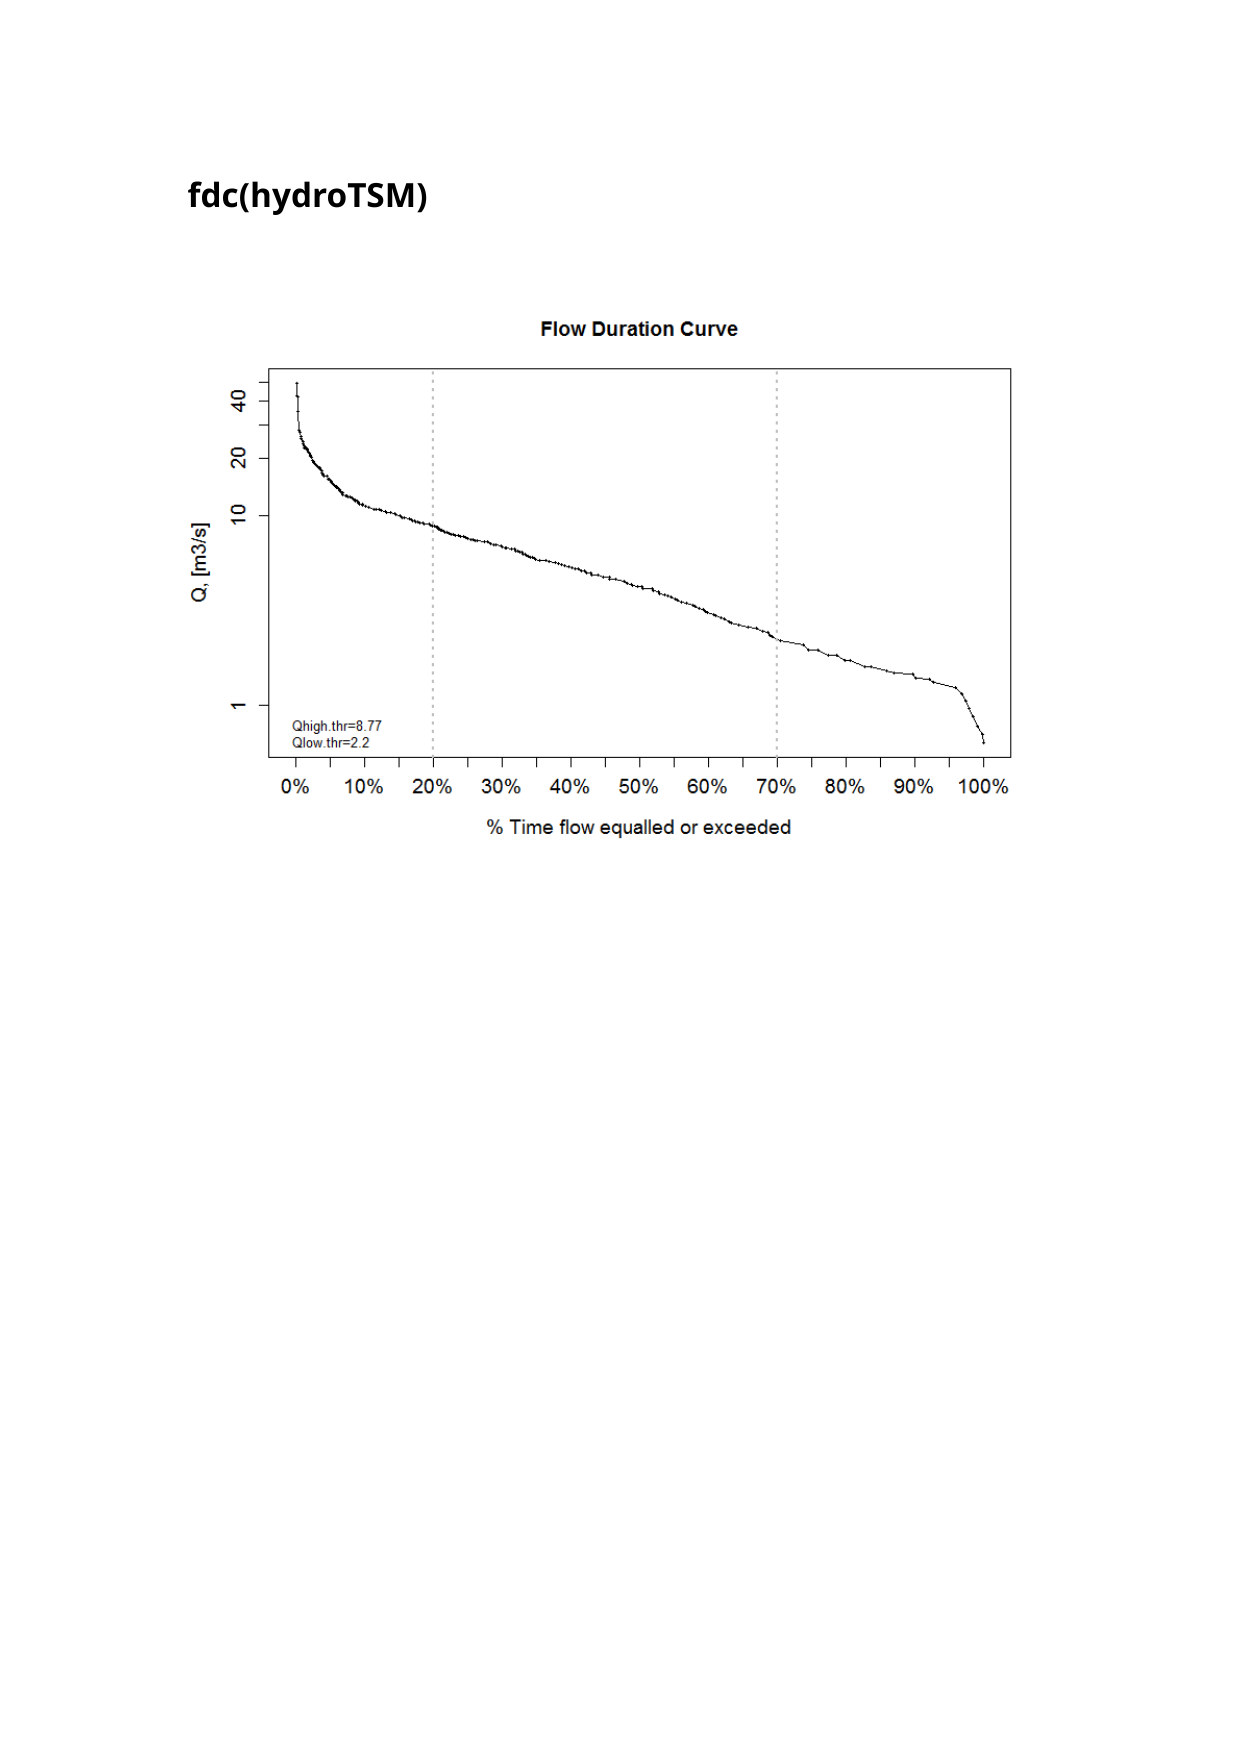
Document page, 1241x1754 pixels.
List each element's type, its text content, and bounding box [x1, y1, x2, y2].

picture [187, 287, 1053, 859]
subtitle fdc(hydroTSM) [187, 162, 1053, 227]
